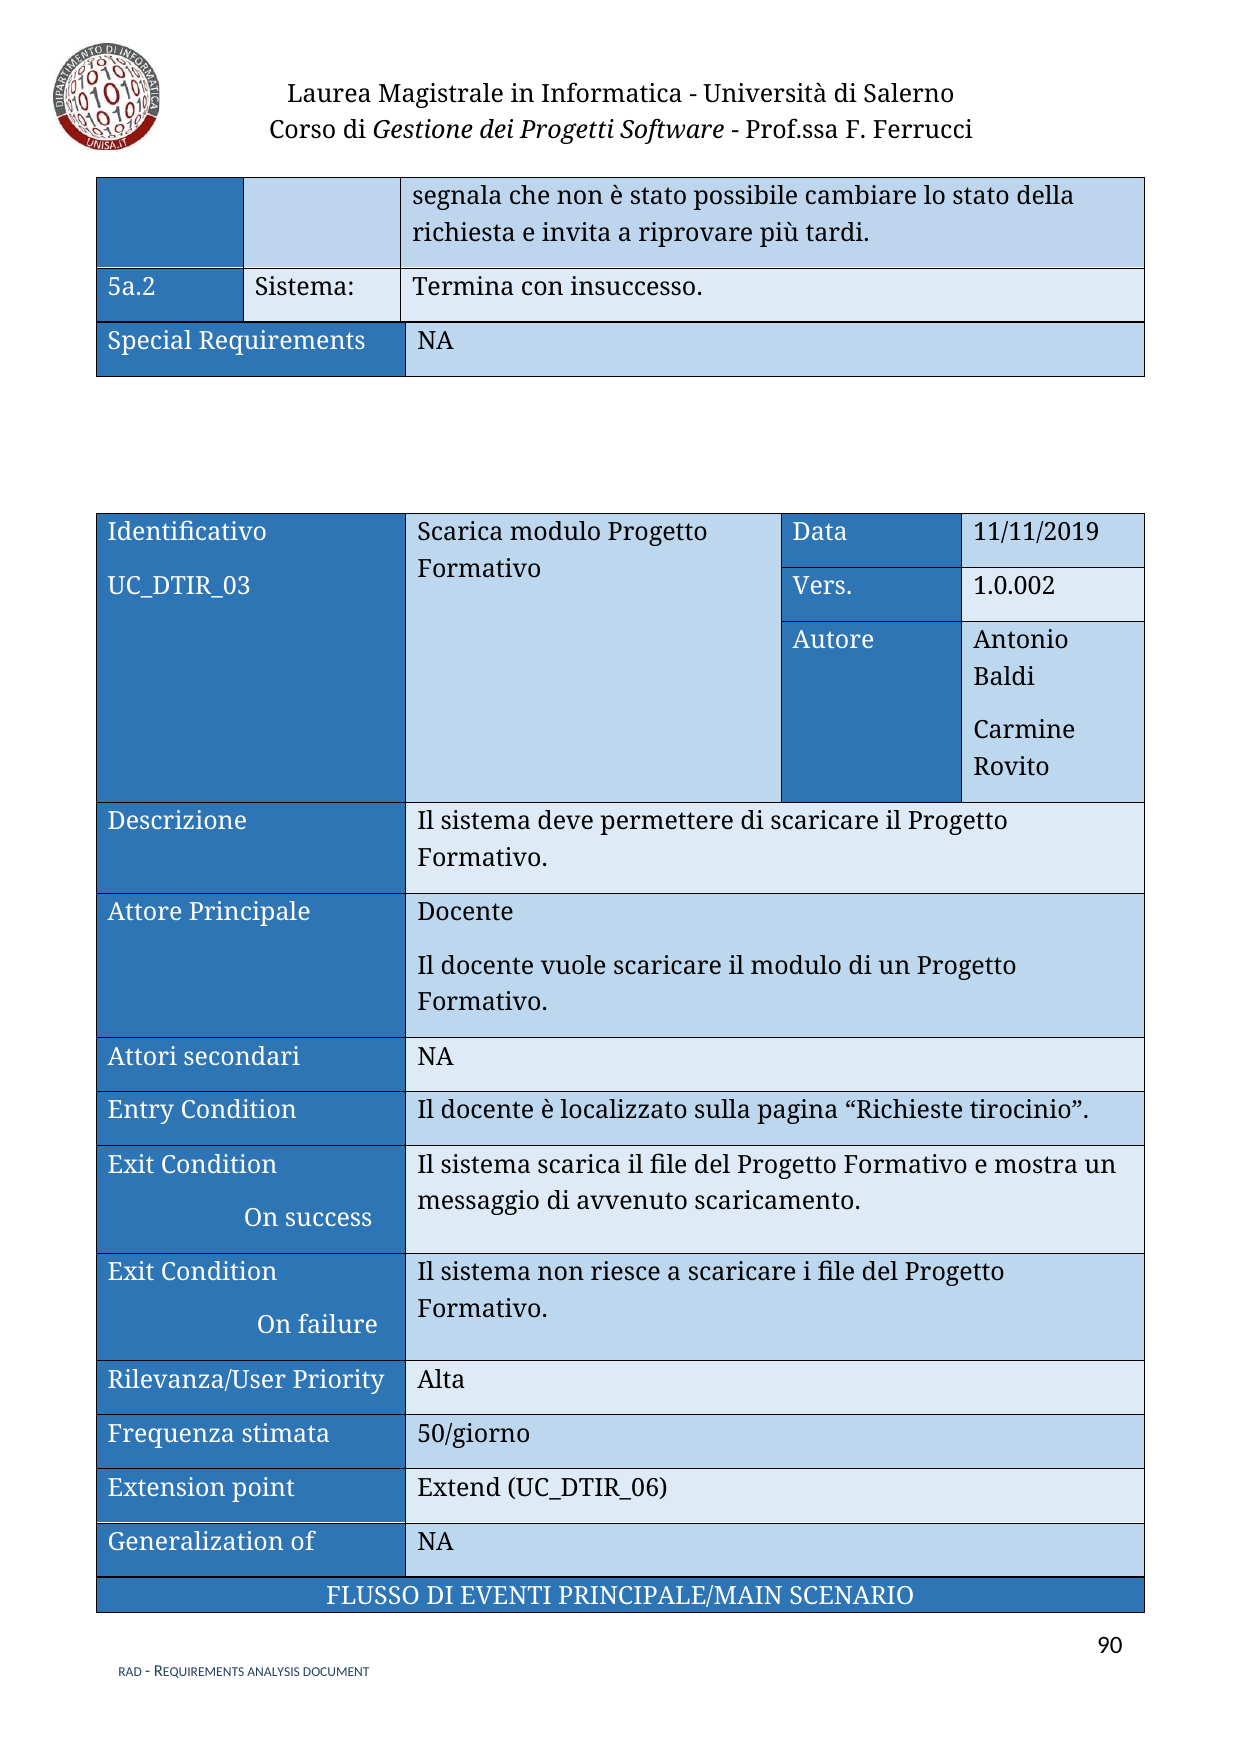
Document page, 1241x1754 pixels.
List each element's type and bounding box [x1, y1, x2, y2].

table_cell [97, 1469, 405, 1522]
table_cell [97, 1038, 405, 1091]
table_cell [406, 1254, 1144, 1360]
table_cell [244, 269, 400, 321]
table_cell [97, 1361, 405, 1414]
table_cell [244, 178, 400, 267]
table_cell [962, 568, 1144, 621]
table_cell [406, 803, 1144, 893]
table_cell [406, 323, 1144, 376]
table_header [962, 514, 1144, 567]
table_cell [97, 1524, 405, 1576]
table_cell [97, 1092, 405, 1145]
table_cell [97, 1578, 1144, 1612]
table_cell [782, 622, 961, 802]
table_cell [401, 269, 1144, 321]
picture [53, 43, 160, 150]
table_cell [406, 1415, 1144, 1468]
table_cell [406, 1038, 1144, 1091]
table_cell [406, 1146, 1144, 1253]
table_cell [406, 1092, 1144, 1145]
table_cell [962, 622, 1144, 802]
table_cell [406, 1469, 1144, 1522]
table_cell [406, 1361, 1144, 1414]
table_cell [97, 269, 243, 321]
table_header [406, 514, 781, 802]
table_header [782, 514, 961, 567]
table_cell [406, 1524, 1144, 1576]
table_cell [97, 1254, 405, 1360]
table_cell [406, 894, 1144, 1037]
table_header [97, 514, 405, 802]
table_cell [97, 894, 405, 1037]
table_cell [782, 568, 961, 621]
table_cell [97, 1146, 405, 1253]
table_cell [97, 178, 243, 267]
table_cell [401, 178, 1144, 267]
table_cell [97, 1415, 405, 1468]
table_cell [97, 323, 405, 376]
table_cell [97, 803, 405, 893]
